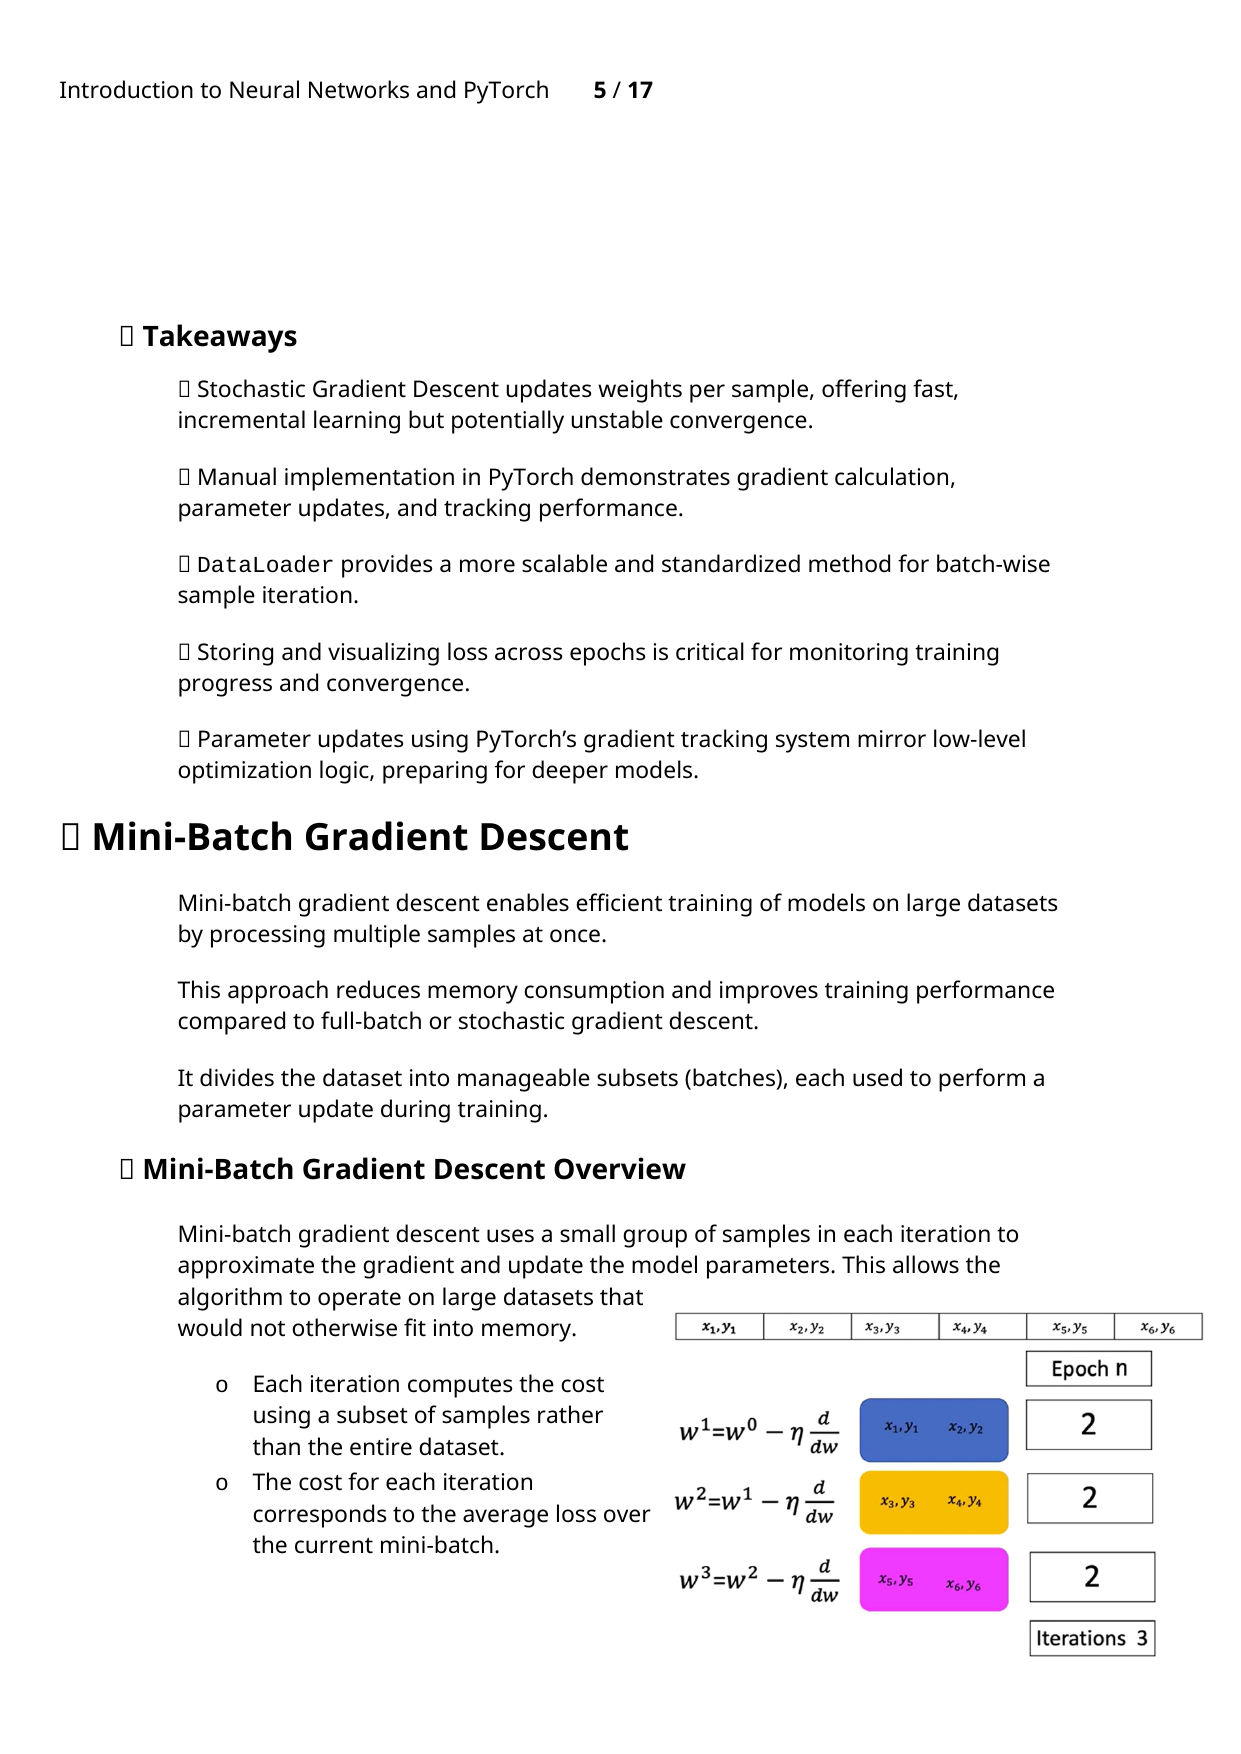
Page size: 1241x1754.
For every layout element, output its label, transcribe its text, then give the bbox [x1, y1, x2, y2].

text ✅ Storing and visualizing loss across epochs is critical for monitoring training progress and convergence. [177, 636, 1063, 698]
list Each iteration computes the cost using a subset of samples rather than the entire dataset. [215, 1368, 670, 1462]
subtitle 📌 Mini-Batch Gradient Descent [59, 811, 1063, 862]
text Mini-batch gradient descent uses a small group of samples in each iteration to approximate the gradient and update the model parameters. This allows the algorithm to operate on large datasets that would not otherwise fit into memory. [177, 1218, 1063, 1343]
text ✅ Manual implementation in PyTorch demonstrates gradient calculation, parameter updates, and tracking performance. [177, 460, 1063, 523]
subtitle ✅ Takeaways [118, 316, 1063, 355]
text Mini-batch gradient descent enables efficient training of models on large datasets by processing multiple samples at once. [177, 887, 1063, 949]
text This approach reduces memory consumption and improves training performance compared to full-batch or stochastic gradient descent. [177, 974, 1063, 1037]
subtitle 🔹 Mini-Batch Gradient Descent Overview [118, 1149, 1063, 1187]
text ✅ Parameter updates using PyTorch’s gradient tracking system mirror low-level optimization logic, preparing for deeper models. [177, 723, 1063, 786]
text It divides the dataset into manageable subsets (batches), each used to perform a parameter update during training. [177, 1062, 1063, 1124]
picture [670, 1307, 1208, 1661]
text ✅ Stochastic Gradient Descent updates weights per sample, offering fast, incremental learning but potentially unstable convergence. [177, 373, 1063, 435]
list The cost for each iteration corresponds to the average loss over the current mini-batch. [215, 1466, 670, 1560]
text ✅ DataLoader provides a more scalable and standardized method for batch-wise sample iteration. [177, 548, 1063, 611]
